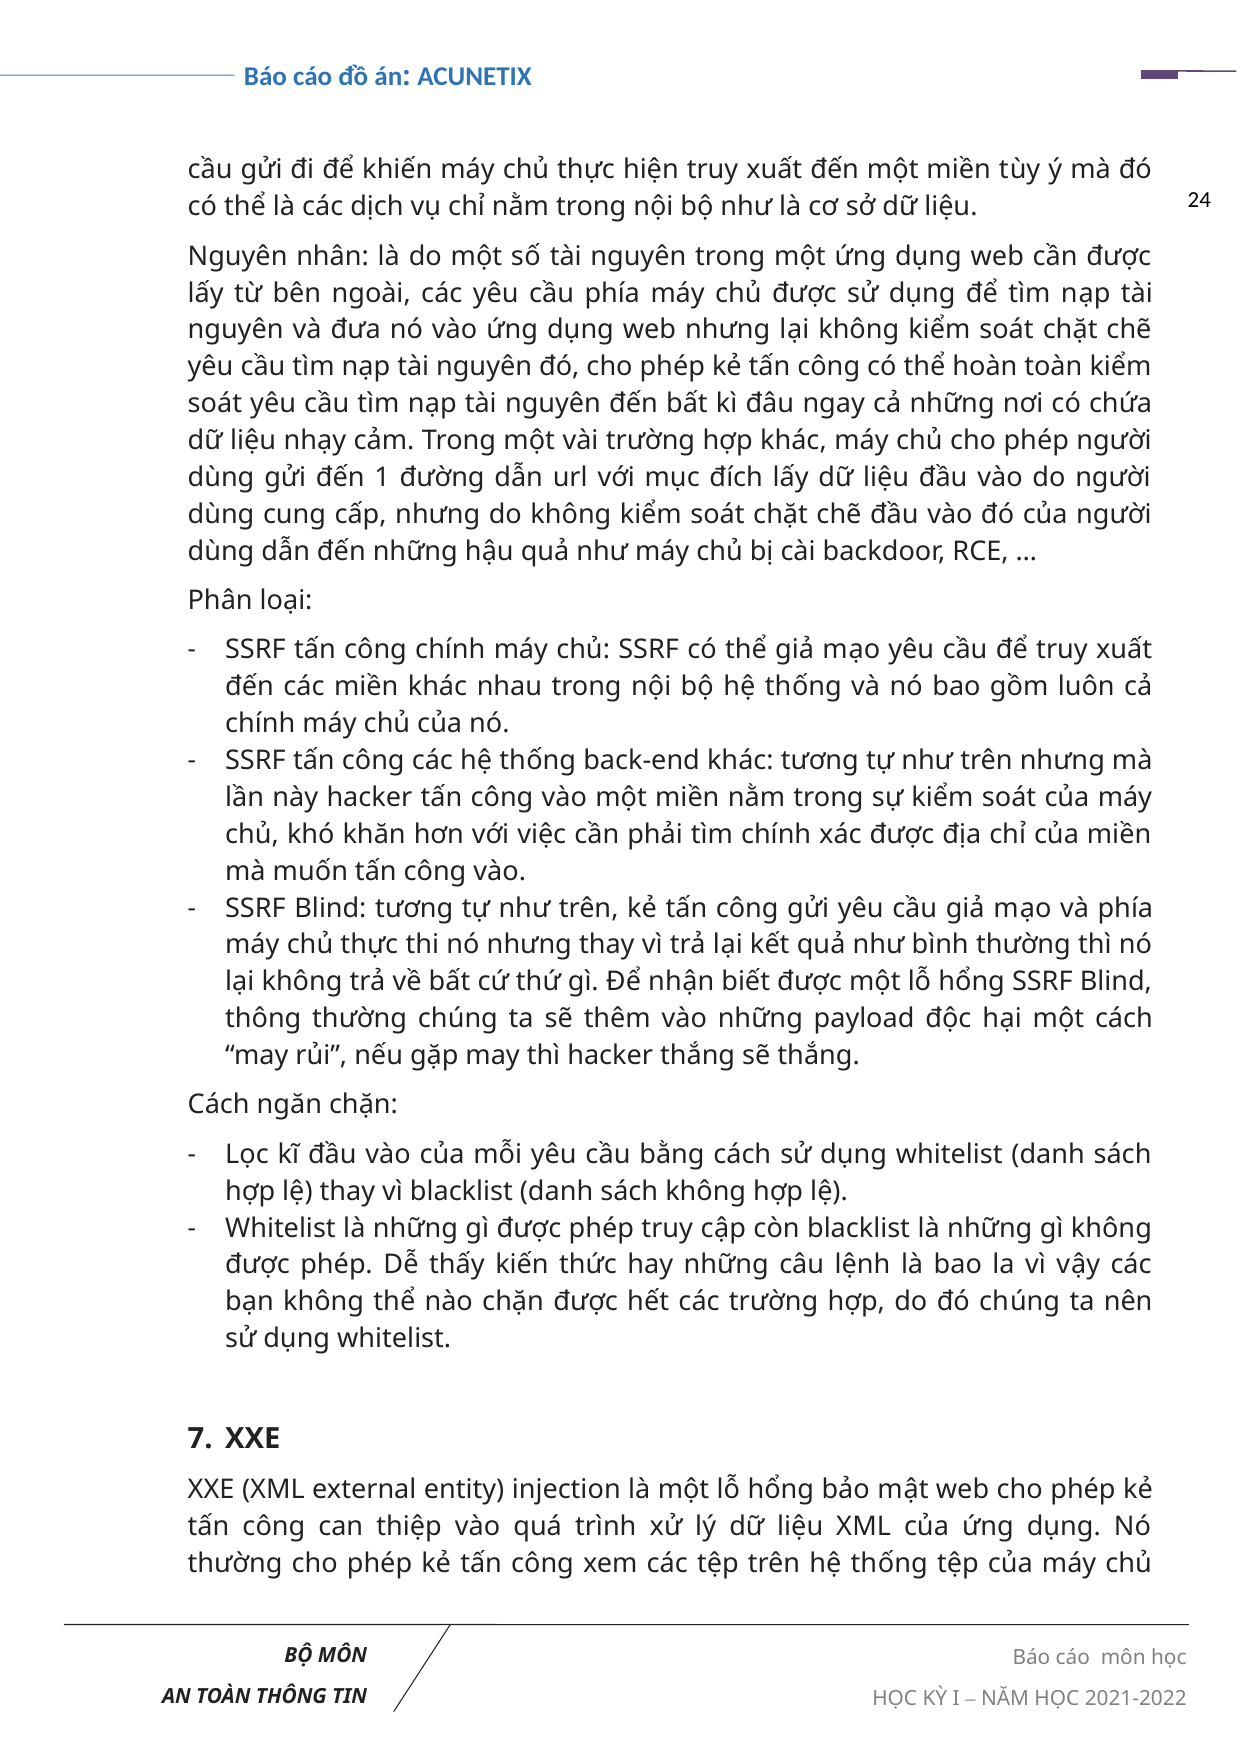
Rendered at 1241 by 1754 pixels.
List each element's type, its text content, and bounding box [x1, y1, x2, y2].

list Whitelist là những gì được phép truy cập còn blacklist là những gì không được phép. Dễ thấy kiến thức hay những câu lệnh là bao la vì vậy các bạn không thể nào chặn được hết các trường hợp, do đó chúng ta nên sử dụng whitelist. [187, 1208, 1153, 1356]
list SSRF Blind: tương tự như trên, kẻ tấn công gửi yêu cầu giả mạo và phía máy chủ thực thi nó nhưng thay vì trả lại kết quả như bình thường thì nó lại không trả về bất cứ thứ gì. Để nhận biết được một lỗ hổng SSRF Blind, thông thường chúng ta sẽ thêm vào những payload độc hại một cách “may rủi”, nếu gặp may thì hacker thắng sẽ thắng. [187, 888, 1153, 1072]
list SSRF tấn công các hệ thống back-end khác: tương tự như trên nhưng mà lần này hacker tấn công vào một miền nằm trong sự kiểm soát của máy chủ, khó khăn hơn với việc cần phải tìm chính xác được địa chỉ của miền mà muốn tấn công vào. [187, 741, 1153, 888]
text Cách ngăn chặn: [187, 1085, 1153, 1122]
list SSRF tấn công chính máy chủ: SSRF có thể giả mạo yêu cầu để truy xuất đến các miền khác nhau trong nội bộ hệ thống và nó bao gồm luôn cả chính máy chủ của nó. [187, 630, 1153, 741]
list Lọc kĩ đầu vào của mỗi yêu cầu bằng cách sử dụng whitelist (danh sách hợp lệ) thay vì blacklist (danh sách không hợp lệ). [187, 1134, 1153, 1208]
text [187, 1470, 1153, 1580]
text Phân loại: [187, 581, 1153, 617]
list XXE [187, 1417, 1153, 1457]
text Nguyên nhân: là do một số tài nguyên trong một ứng dụng web cần được lấy từ bên ngoài, các yêu cầu phía máy chủ được sử dụng để tìm nạp tài nguyên và đưa nó vào ứng dụng web nhưng lại không kiểm soát chặt chẽ yêu cầu tìm nạp tài nguyên đó, cho phép kẻ tấn công có thể hoàn toàn kiểm soát yêu cầu tìm nạp tài nguyên đến bất kì đâu ngay cả những nơi có chứa dữ liệu nhạy cảm. Trong một vài trường hợp khác, máy chủ cho phép người dùng gửi đến 1 đường dẫn url với mục đích lấy dữ liệu đầu vào do người dùng cung cấp, nhưng do không kiểm soát chặt chẽ đầu vào đó của người dùng dẫn đến những hậu quả như máy chủ bị cài backdoor, RCE, … [187, 236, 1153, 568]
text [187, 150, 1153, 224]
